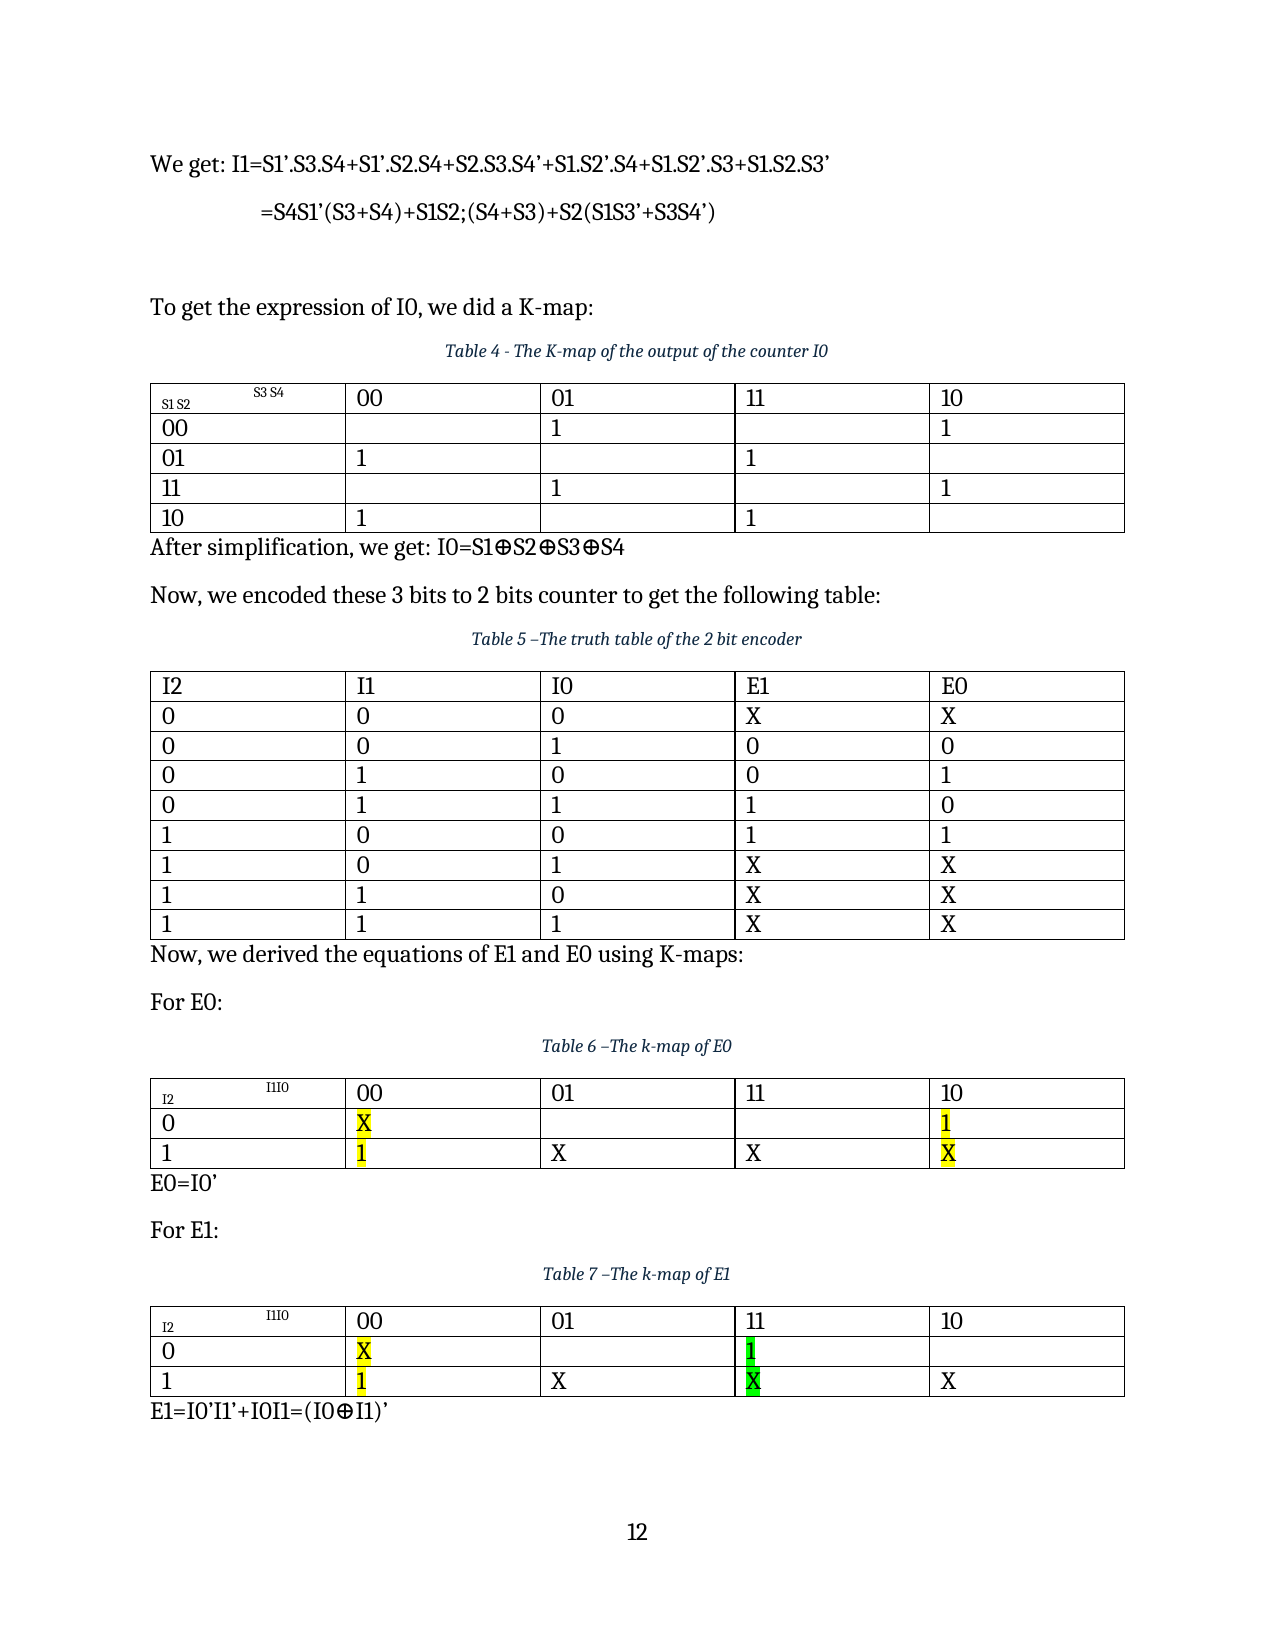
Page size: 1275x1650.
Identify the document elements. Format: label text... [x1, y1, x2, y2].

table_cell 1 [930, 761, 1124, 790]
table_cell 0 [151, 1109, 345, 1138]
table_cell 0 [736, 761, 929, 790]
table_cell [736, 474, 929, 502]
table_header 00 [346, 384, 540, 413]
table_cell 1 [346, 910, 540, 939]
table_cell 0 [151, 791, 345, 820]
table_cell 0 [930, 791, 1124, 820]
table_header 01 [541, 1307, 734, 1336]
table_cell 1 [541, 474, 734, 502]
table_header E1 [736, 672, 929, 701]
table_cell X [541, 1139, 734, 1167]
table_cell 1 [151, 1139, 345, 1167]
table_cell 0 [541, 821, 734, 850]
table_cell X [541, 1367, 734, 1396]
table_cell 11 [151, 474, 345, 502]
table_cell 1 [755, 1337, 929, 1366]
table_cell 1 [541, 732, 734, 760]
table_cell [346, 474, 540, 502]
table_cell 1 [950, 1109, 1124, 1138]
table_cell 1 [736, 821, 929, 850]
table_cell [736, 414, 929, 443]
table_cell 1 [736, 791, 929, 820]
table_header 11 [736, 384, 929, 413]
table_cell 1 [736, 444, 929, 473]
table_cell 1 [151, 821, 345, 850]
table_header I0 [541, 672, 734, 701]
text E1=I0’I1’+I0I1=(I0⊕I1)’ [150, 1397, 1125, 1425]
table_cell [541, 1109, 734, 1138]
table_cell [930, 444, 1124, 473]
table_cell 1 [346, 791, 540, 820]
table_cell X [955, 1139, 1124, 1167]
table_cell 0 [930, 732, 1124, 760]
table_cell [541, 444, 734, 473]
table_cell X [736, 1139, 929, 1167]
table_cell X [736, 851, 929, 879]
table_cell 1 [930, 821, 1124, 850]
table_header 00 [346, 1079, 540, 1108]
table_cell X [371, 1337, 540, 1366]
table_cell 1 [151, 910, 345, 939]
text Now, we encoded these 3 bits to 2 bits counter to get the following table: [150, 581, 1125, 610]
table_cell 1 [151, 881, 345, 909]
table_cell 1 [736, 504, 929, 532]
table_cell 0 [346, 821, 540, 850]
table_header 10 [930, 1079, 1124, 1108]
table_cell 0 [151, 1337, 345, 1366]
text For E1: [150, 1216, 1125, 1245]
text To get the expression of I0, we did a K-map: [150, 293, 1125, 322]
table_cell X [371, 1109, 540, 1138]
table_cell 1 [930, 414, 1124, 443]
table_cell X [736, 910, 929, 939]
table_header I2 I1I0 [151, 1079, 345, 1108]
table_header E0 [930, 672, 1124, 701]
table_cell X [736, 702, 929, 731]
table_cell [541, 1337, 734, 1366]
table_cell 0 [541, 881, 734, 909]
table_cell 0 [541, 761, 734, 790]
table_cell 1 [346, 504, 540, 532]
table_cell 0 [541, 702, 734, 731]
table_header I2 I1I0 [151, 1307, 345, 1336]
text Now, we derived the equations of E1 and E0 using K-maps: [150, 940, 1125, 969]
text We get: I1=S1’.S3.S4+S1’.S2.S4+S2.S3.S4’+S1.S2’.S4+S1.S2’.S3+S1.S2.S3’ [150, 150, 1125, 179]
table_cell 10 [151, 504, 345, 532]
table_header 01 [541, 384, 734, 413]
table_header I1 [346, 672, 540, 701]
table_cell 0 [151, 702, 345, 731]
text After simplification, we get: I0=S1⊕S2⊕S3⊕S4 [150, 533, 1125, 562]
table_cell 0 [736, 732, 929, 760]
table_cell 1 [151, 1367, 345, 1396]
text Table 7 –The k-map of E1 [150, 1264, 1125, 1285]
table_cell 0 [151, 732, 345, 760]
table_cell 1 [541, 791, 734, 820]
table_header I2 [151, 672, 345, 701]
text Table 5 –The truth table of the 2 bit encoder [150, 629, 1125, 650]
table_cell 0 [151, 761, 345, 790]
table_cell X [930, 851, 1124, 879]
table_cell 01 [151, 444, 345, 473]
table_header 10 [930, 1307, 1124, 1336]
table_cell 0 [346, 702, 540, 731]
table_header 11 [736, 1079, 929, 1108]
table_cell 1 [366, 1367, 540, 1396]
text =S4S1’(S3+S4)+S1S2;(S4+S3)+S2(S1S3’+S3S4’) [150, 198, 1125, 226]
table_cell 1 [930, 474, 1124, 502]
table_cell 1 [346, 444, 540, 473]
table_cell 1 [366, 1139, 540, 1167]
table_cell 1 [541, 910, 734, 939]
table_cell 1 [346, 761, 540, 790]
table_cell X [760, 1367, 929, 1396]
table_cell 0 [346, 732, 540, 760]
table_cell X [930, 881, 1124, 909]
table_cell [930, 1337, 1124, 1366]
text For E0: [150, 988, 1125, 1017]
table_header 01 [541, 1079, 734, 1108]
table_cell X [930, 910, 1124, 939]
table_cell 1 [151, 851, 345, 879]
table_cell [930, 504, 1124, 532]
table_cell 0 [346, 851, 540, 879]
table_cell 00 [151, 414, 345, 443]
table_header 11 [736, 1307, 929, 1336]
text E0=I0’ [150, 1169, 1125, 1197]
table_header 10 [930, 384, 1124, 413]
text Table 4 - The K-map of the output of the counter I0 [150, 341, 1125, 362]
table_header S1 S2 S3 S4 [151, 384, 345, 413]
table_cell 1 [541, 414, 734, 443]
table_cell 1 [541, 851, 734, 879]
table_header 00 [346, 1307, 540, 1336]
table_cell [541, 504, 734, 532]
text Table 6 –The k-map of E0 [150, 1036, 1125, 1057]
table_cell 1 [346, 881, 540, 909]
table_cell [346, 414, 540, 443]
table_cell X [930, 702, 1124, 731]
table_cell [736, 1109, 929, 1138]
table_cell X [930, 1367, 1124, 1396]
table_cell X [736, 881, 929, 909]
